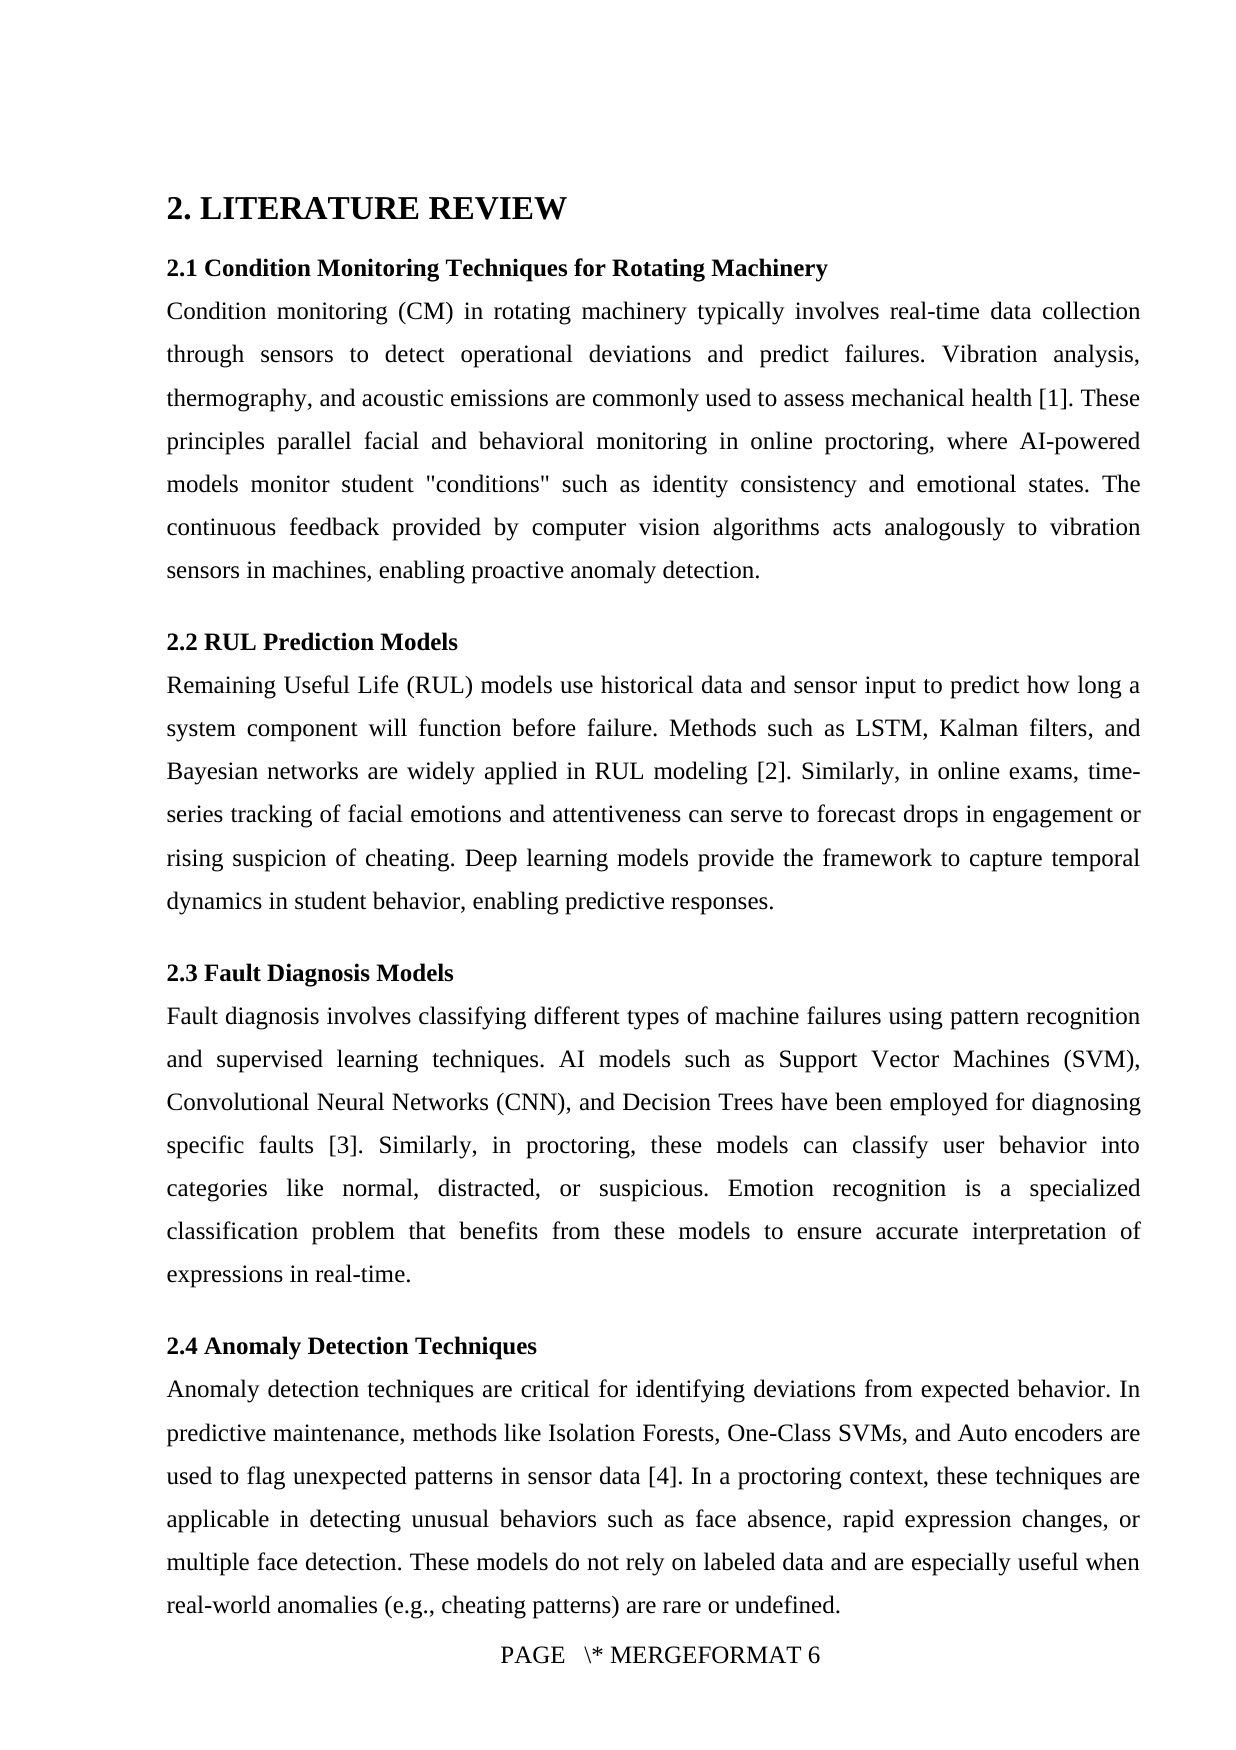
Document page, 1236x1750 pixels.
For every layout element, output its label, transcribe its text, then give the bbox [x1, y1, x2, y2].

text Condition monitoring (CM) in rotating machinery typically involves real-time data collection through sensors to detect operational deviations and predict failures. Vibration analysis, thermography, and acoustic emissions are commonly used to assess mechanical health [1]. These principles parallel facial and behavioral monitoring in online proctoring, where AI-powered models monitor student "conditions" such as identity consistency and emotional states. The continuous feedback provided by computer vision algorithms acts analogously to vibration sensors in machines, enabling proactive anomaly detection. [166, 296, 1142, 584]
text Fault diagnosis involves classifying different types of machine failures using pattern recognition and supervised learning techniques. AI models such as Support Vector Machines (SVM), Convolutional Neural Networks (CNN), and Decision Trees have been employed for diagnosing specific faults [3]. Similarly, in proctoring, these models can classify user behavior into categories like normal, distracted, or suspicious. Emotion recognition is a specialized classification problem that benefits from these models to ensure accurate interpretation of expressions in real-time. [166, 1001, 1142, 1288]
text Remaining Useful Life (RUL) models use historical data and sensor input to predict how long a system component will function before failure. Methods such as LSTM, Kalman filters, and Bayesian networks are widely applied in RUL modeling [2]. Similarly, in online exams, time-series tracking of facial emotions and attentiveness can serve to forecast drops in engagement or rising suspicion of cheating. Deep learning models provide the framework to capture temporal dynamics in student behavior, enabling predictive responses. [166, 670, 1142, 914]
text 2.2 RUL Prediction Models [166, 627, 1142, 656]
text 2.4 Anomaly Detection Techniques [166, 1331, 1142, 1360]
text Anomaly detection techniques are critical for identifying deviations from expected behavior. In predictive maintenance, methods like Isolation Forests, One-Class SVMs, and Auto encoders are used to flag unexpected patterns in sensor data [4]. In a proctoring context, these techniques are applicable in detecting unusual behaviors such as face absence, rapid expression changes, or multiple face detection. These models do not rely on labeled data and are especially useful when real-world anomalies (e.g., cheating patterns) are rare or undefined. [166, 1374, 1142, 1619]
text 2.1 Condition Monitoring Techniques for Rotating Machinery [166, 253, 1142, 282]
text 2. LITERATURE REVIEW [166, 188, 1142, 227]
text 2.3 Fault Diagnosis Models [166, 958, 1142, 986]
